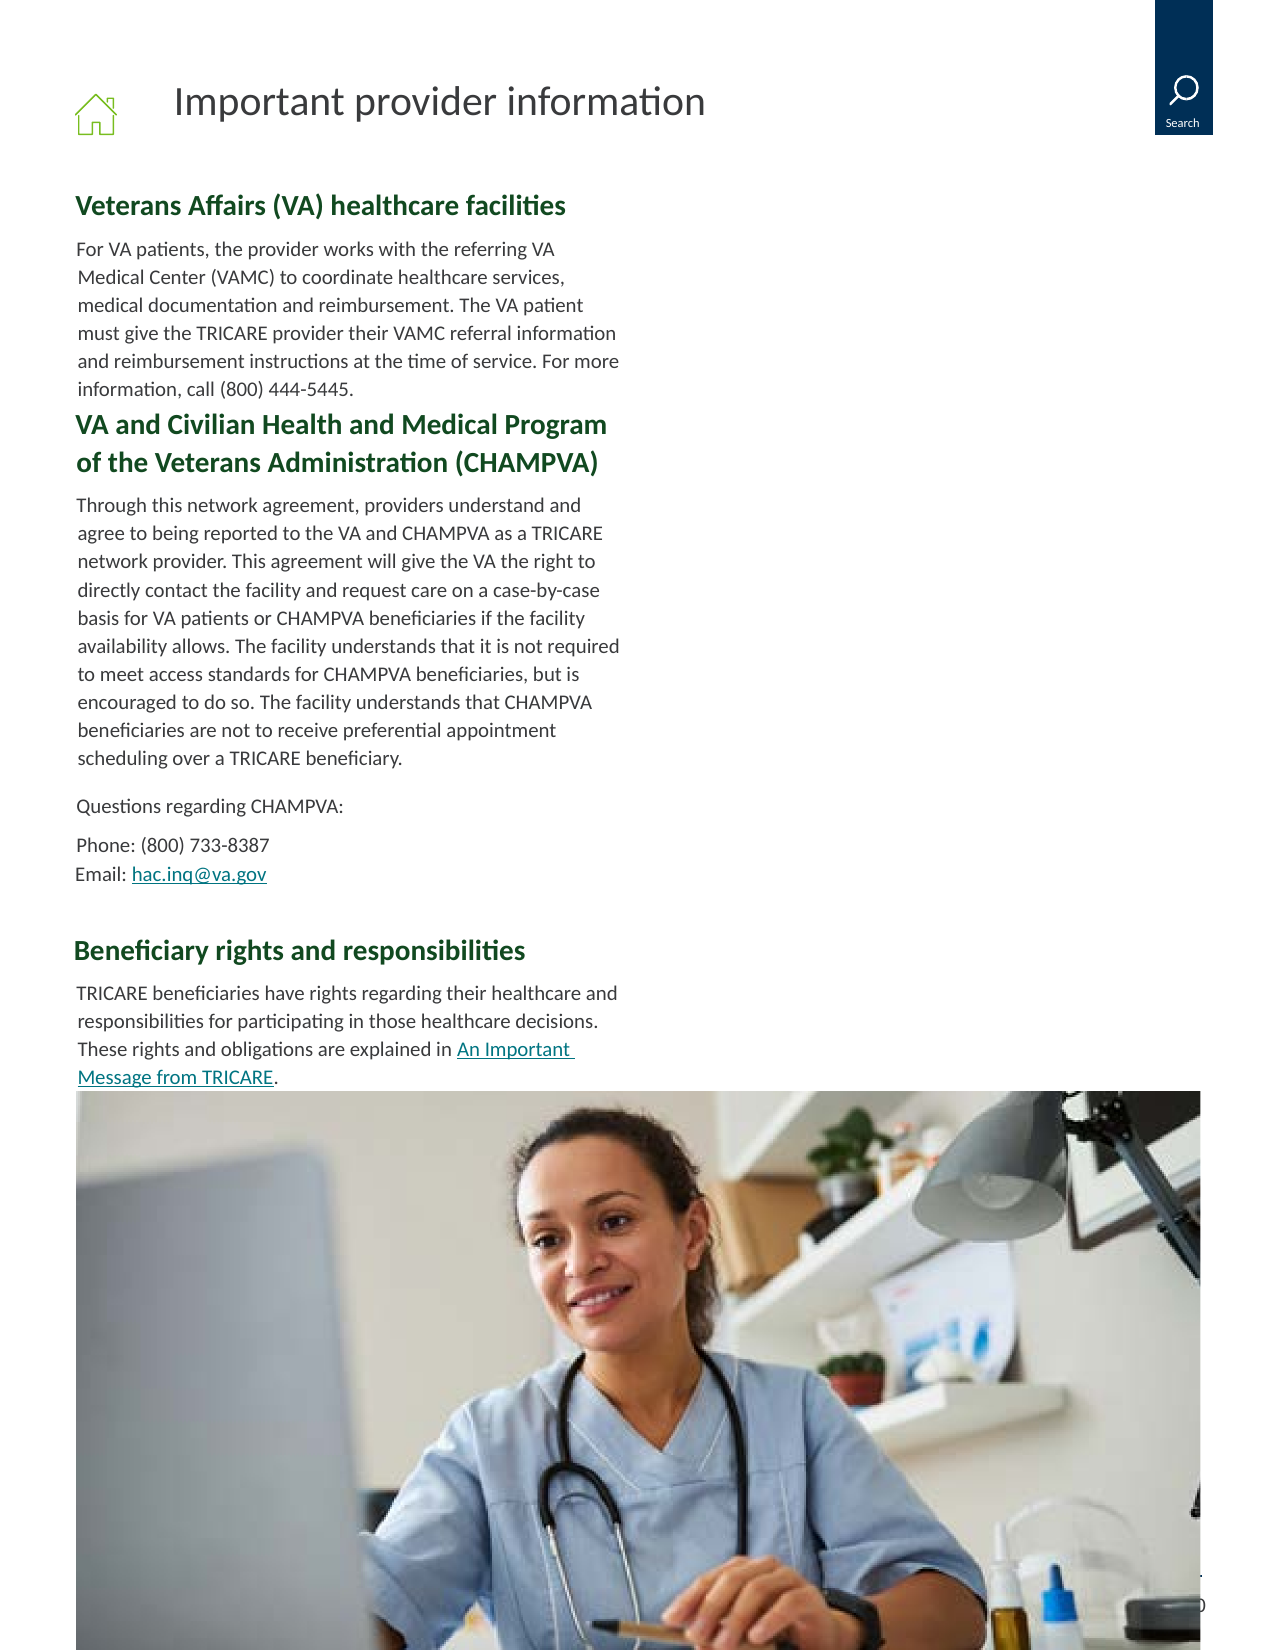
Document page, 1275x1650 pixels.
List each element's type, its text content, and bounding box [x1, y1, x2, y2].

text TRICARE beneficiaries have rights regarding their healthcare and responsibilities for participating in those healthcare decisions. These rights and obligations are explained in An Important Message from TRICARE. [76, 980, 626, 1090]
text For VA patients, the provider works with the referring VA Medical Center (VAMC) to coordinate healthcare services, medical documentation and reimbursement. The VA patient must give the TRICARE provider their VAMC referral information and reimbursement instructions at the time of service. For more information, call (800) 444-5445. [76, 236, 626, 402]
picture [75, 1090, 1201, 1650]
subtitle Beneficiary rights and responsibilities [73, 932, 627, 967]
subtitle VA and Civilian Health and Medical Program of the Veterans Administration (CHAMPVA) [75, 406, 627, 480]
text Questions regarding CHAMPVA: [76, 793, 626, 819]
text Through this network agreement, providers understand and agree to being reported to the VA and CHAMPVA as a TRICARE network provider. This agreement will give the VA the right to directly contact the facility and request care on a case-by-case basis for VA patients or CHAMPVA beneficiaries if the facility availability allows. The facility understands that it is not required to meet access standards for CHAMPVA beneficiaries, but is encouraged to do so. The facility understands that CHAMPVA beneficiaries are not to receive preferential appointment scheduling over a TRICARE beneficiary. [76, 492, 626, 771]
text Phone: (800) 733-8387 [76, 832, 626, 857]
subtitle Veterans Affairs (VA) healthcare facilities [75, 187, 627, 223]
text Email: hac.inq@va.gov [75, 861, 627, 886]
